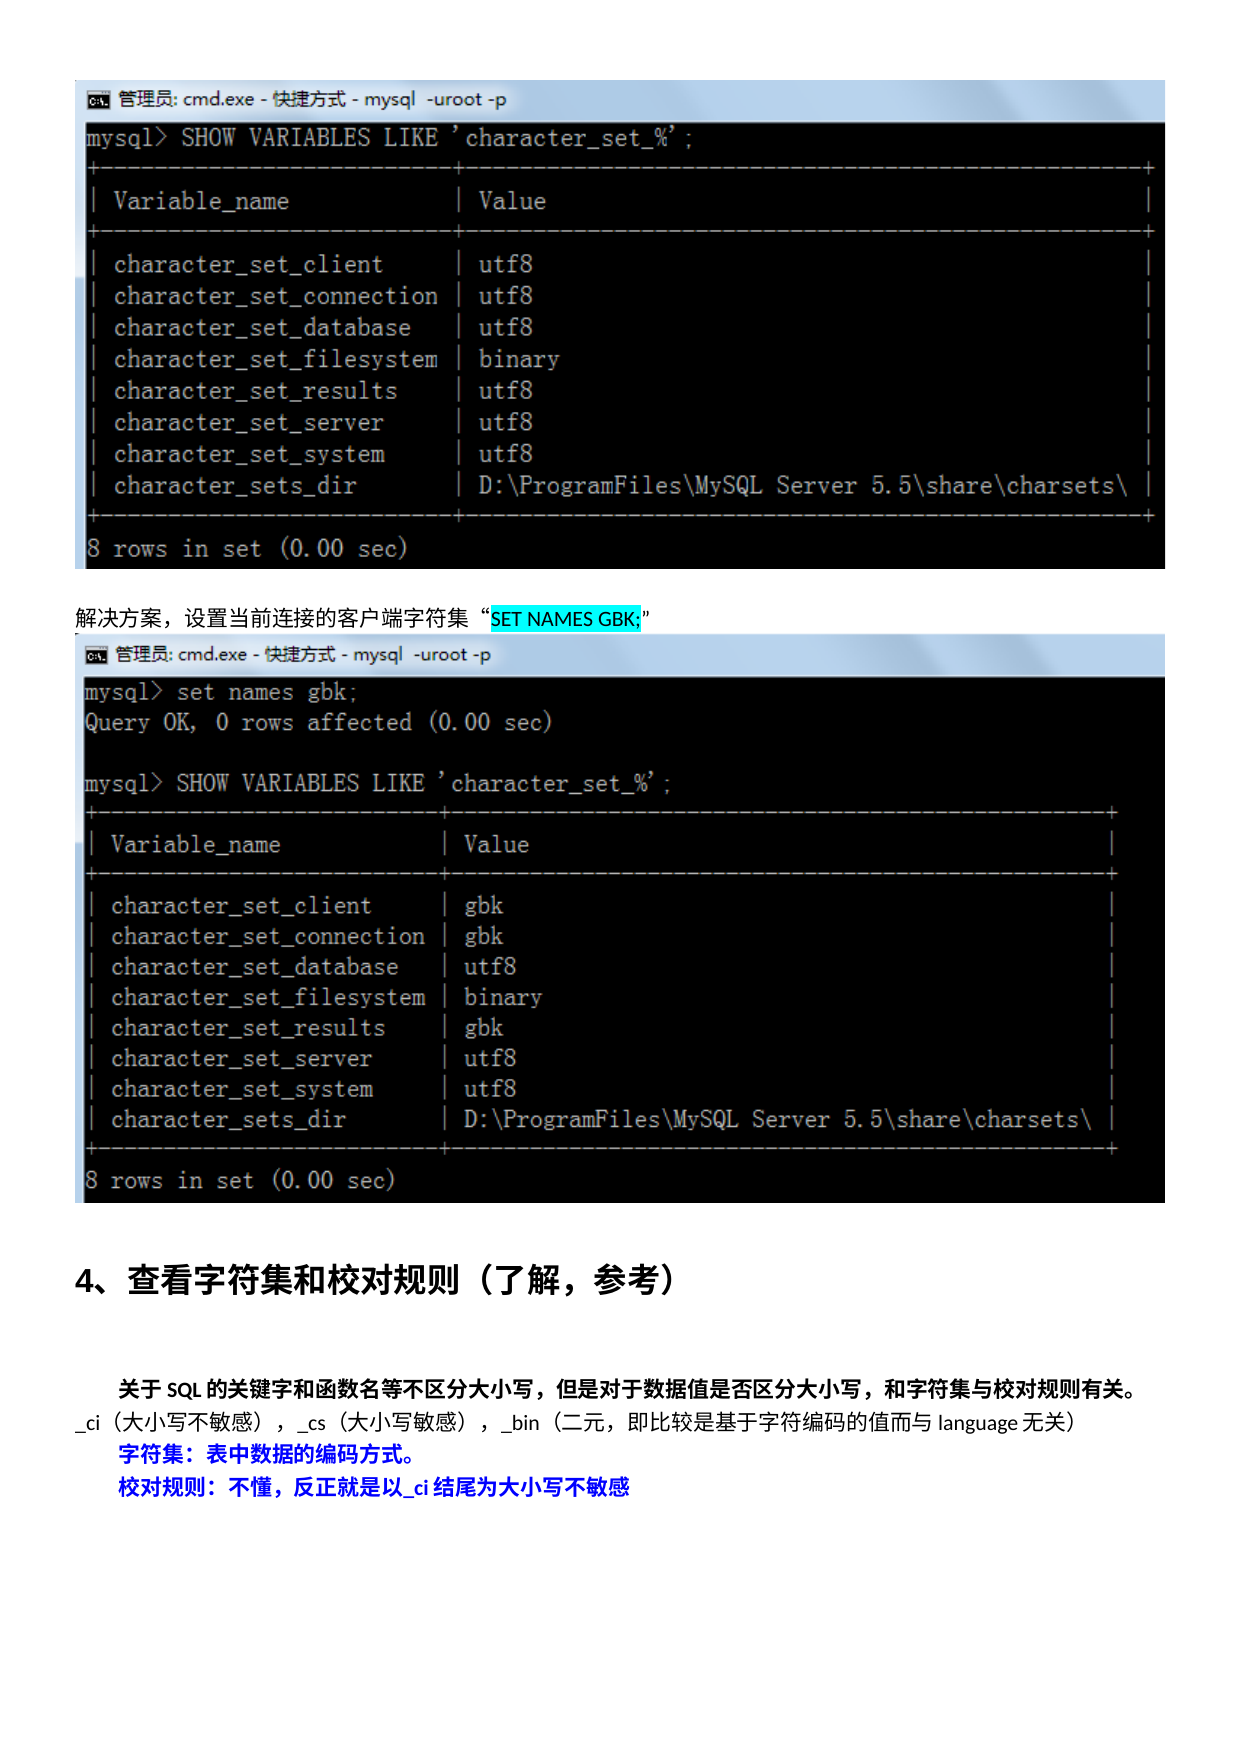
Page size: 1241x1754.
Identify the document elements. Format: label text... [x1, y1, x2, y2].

text 关于SQL的关键字和函数名等不区分大小写，但是对于数据值是否区分大小写，和字符集与校对规则有关。 [75, 1372, 1165, 1404]
text 解决方案，设置当前连接的客户端字符集“SET NAMES GBK;” [75, 601, 1165, 633]
text 字符集：表中数据的编码方式。 [75, 1437, 1165, 1469]
subtitle 4、查看字符集和校对规则（了解，参考） [75, 1245, 1165, 1310]
text 校对规则：不懂，反正就是以_ci结尾为大小写不敏感 [75, 1469, 1165, 1502]
picture [75, 633, 1165, 1203]
picture [75, 80, 1166, 569]
text _ci（大小写不敏感），_cs（大小写敏感），_bin（二元，即比较是基于字符编码的值而与language无关） [75, 1404, 1165, 1437]
